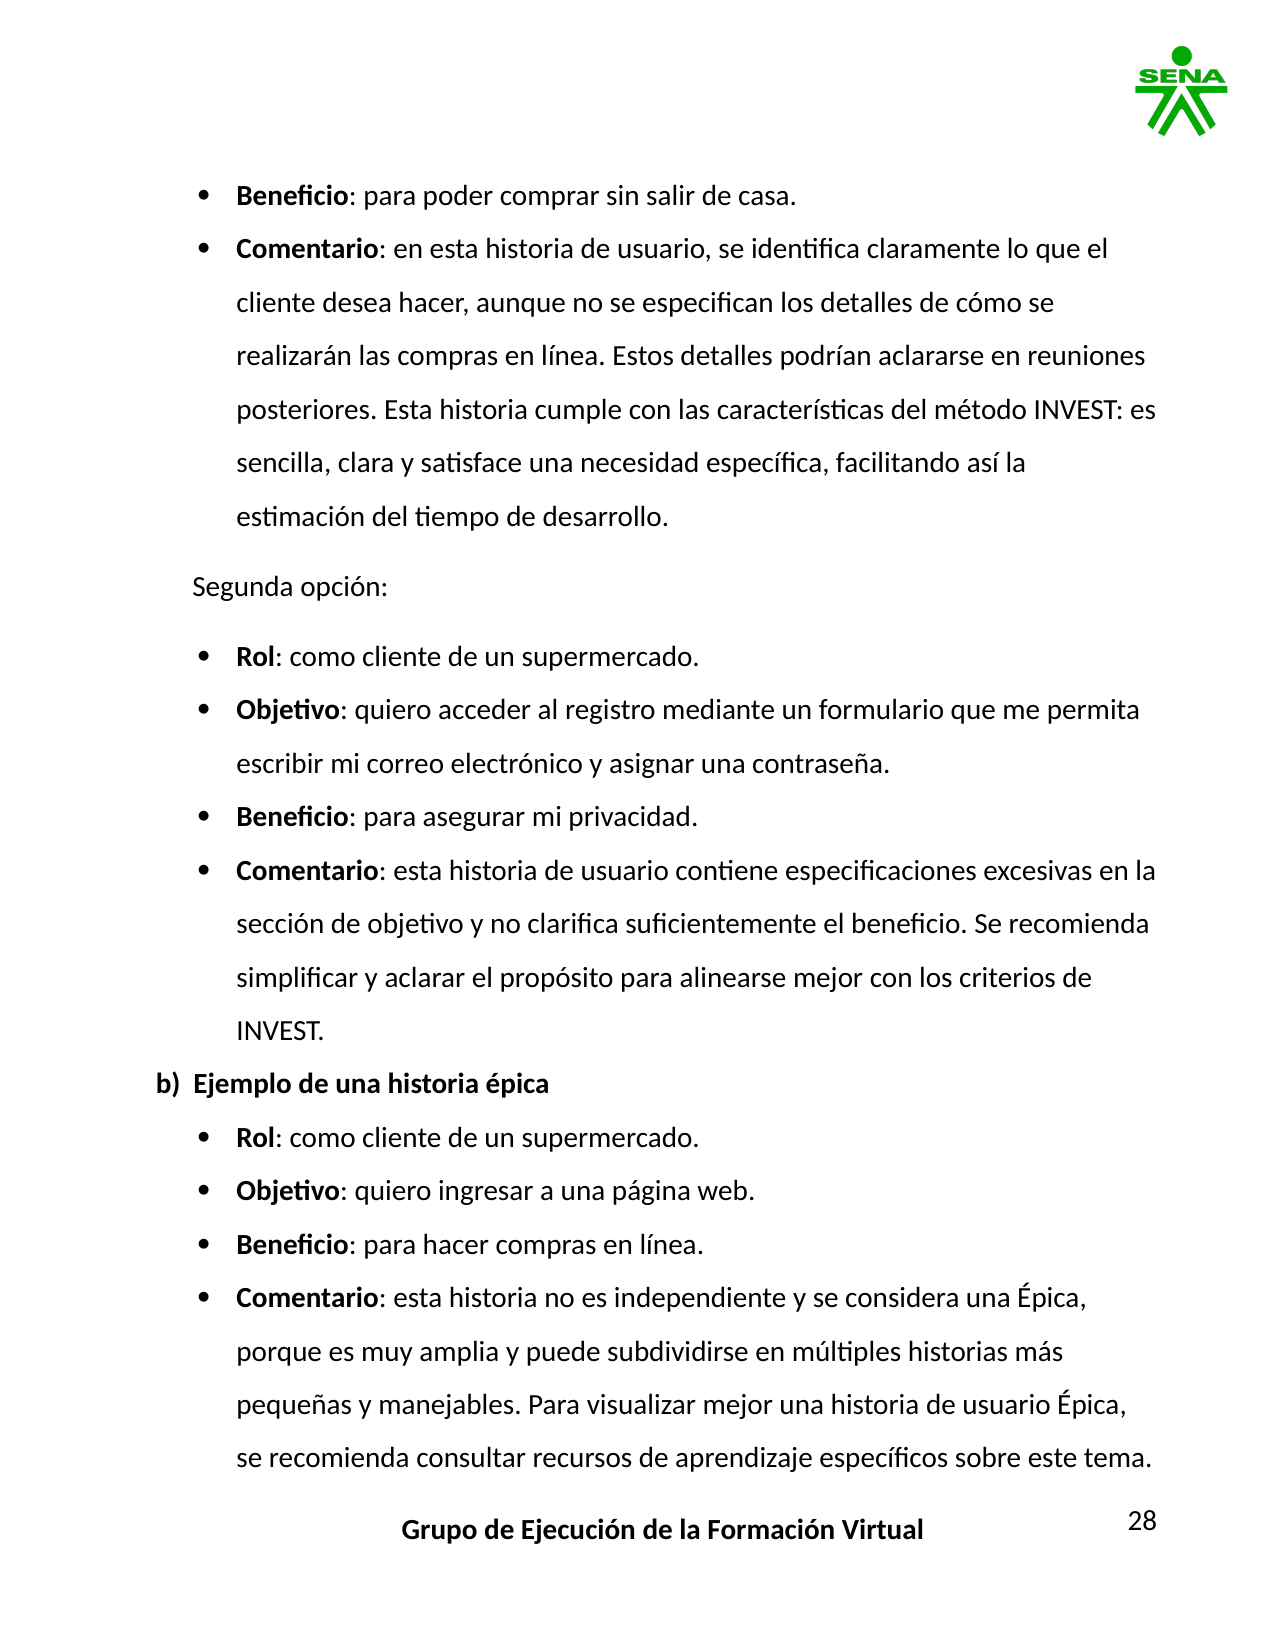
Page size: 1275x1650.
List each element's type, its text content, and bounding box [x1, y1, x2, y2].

list Beneficio: para asegurar mi privacidad. [199, 798, 1157, 834]
picture [1135, 46, 1228, 136]
list Beneficio: para hacer compras en línea. [199, 1226, 1157, 1261]
list Comentario: esta historia de usuario contiene especificaciones excesivas en la sección de objetivo y no clarifica suficientemente el beneficio. Se recomienda simplificar y aclarar el propósito para alinearse mejor con los criterios de INVEST. [199, 852, 1157, 1048]
list Rol: como cliente de un supermercado. [199, 638, 1157, 674]
list Rol: como cliente de un supermercado. [199, 1119, 1157, 1154]
list Objetivo: quiero ingresar a una página web. [199, 1172, 1157, 1208]
list Comentario: en esta historia de usuario, se identifica claramente lo que el cliente desea hacer, aunque no se especifican los detalles de cómo se realizarán las compras en línea. Estos detalles podrían aclararse en reuniones posteriores. Esta historia cumple con las características del método INVEST: es sencilla, clara y satisface una necesidad específica, facilitando así la estimación del tiempo de desarrollo. [199, 231, 1157, 533]
list Beneficio: para poder comprar sin salir de casa. [199, 177, 1157, 213]
list Objetivo: quiero acceder al registro mediante un formulario que me permita escribir mi correo electrónico y asignar una contraseña. [199, 691, 1157, 781]
text Segunda opción: [118, 568, 1157, 603]
list Ejemplo de una historia épica [156, 1066, 1157, 1101]
list Comentario: esta historia no es independiente y se considera una Épica, porque es muy amplia y puede subdividirse en múltiples historias más pequeñas y manejables. Para visualizar mejor una historia de usuario Épica, se recomienda consultar recursos de aprendizaje específicos sobre este tema. [199, 1279, 1157, 1475]
